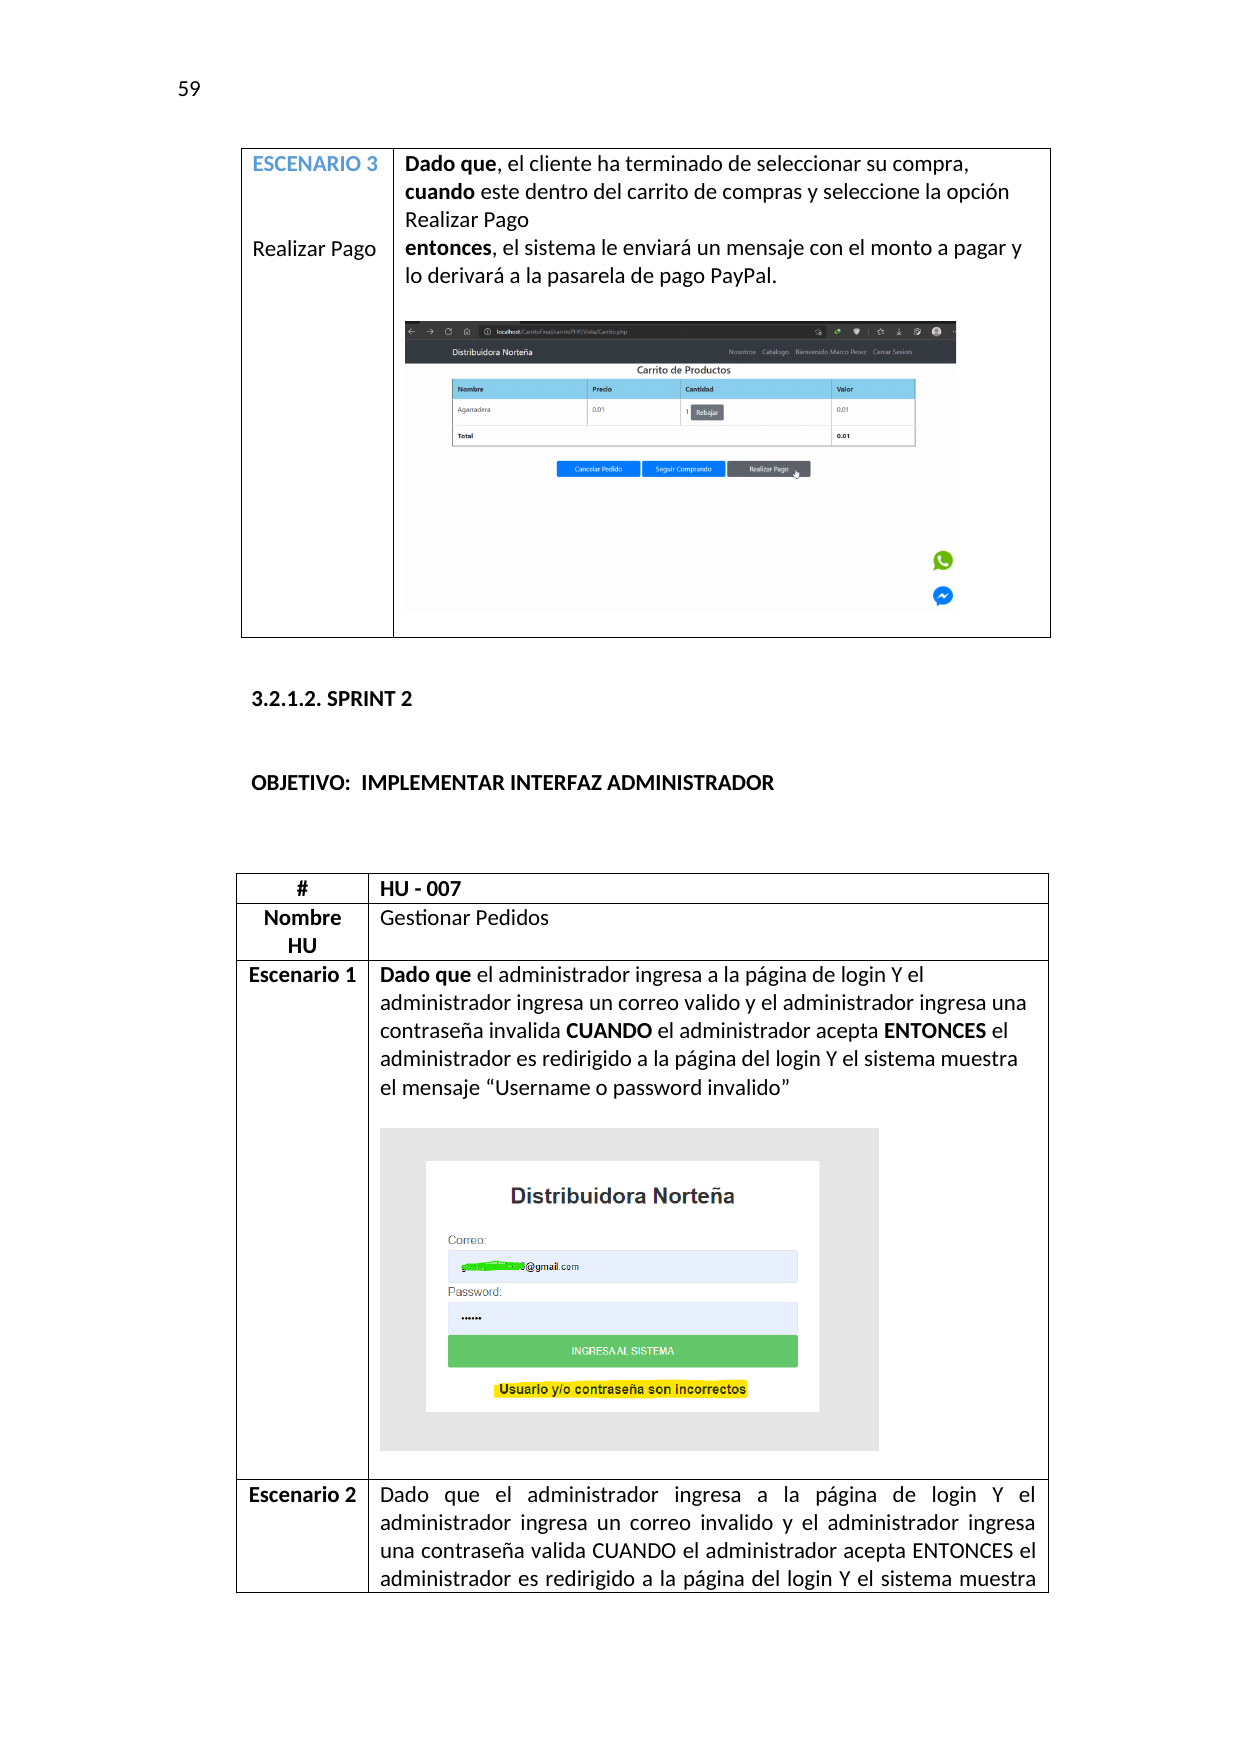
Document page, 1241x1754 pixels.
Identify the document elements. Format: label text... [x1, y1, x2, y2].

table_cell Dado que, el cliente ha terminado de seleccionar su compra, cuando este dentro del carrito de compras y seleccione la opción Realizar Pago entonces, el sistema le enviará un mensaje con el monto a pagar y lo derivará a la pasarela de pago PayPal. [394, 149, 1050, 637]
table_cell Gestionar Pedidos [369, 904, 1048, 959]
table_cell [369, 1480, 1048, 1592]
picture [405, 321, 957, 612]
table_header HU - 007 [369, 874, 1048, 902]
table_cell Dado que el administrador ingresa a la página de login Y el administrador ingresa un correo valido y el administrador ingresa una contraseña invalida CUANDO el administrador acepta ENTONCES el administrador es redirigido a la página del login Y el sistema muestra el mensaje “Username o password invalido” [369, 961, 1048, 1479]
table_cell Escenario 1 [237, 961, 368, 1479]
list OBJETIVO: IMPLEMENTAR INTERFAZ ADMINISTRADOR [251, 768, 1063, 797]
list 3.2.1.2. SPRINT 2 [251, 684, 1063, 713]
table_header # [237, 874, 368, 902]
table_cell Nombre HU [237, 904, 368, 959]
table_cell Escenario 2 [237, 1480, 368, 1592]
picture [379, 1128, 879, 1451]
table_cell ESCENARIO 3 Realizar Pago [242, 149, 393, 637]
